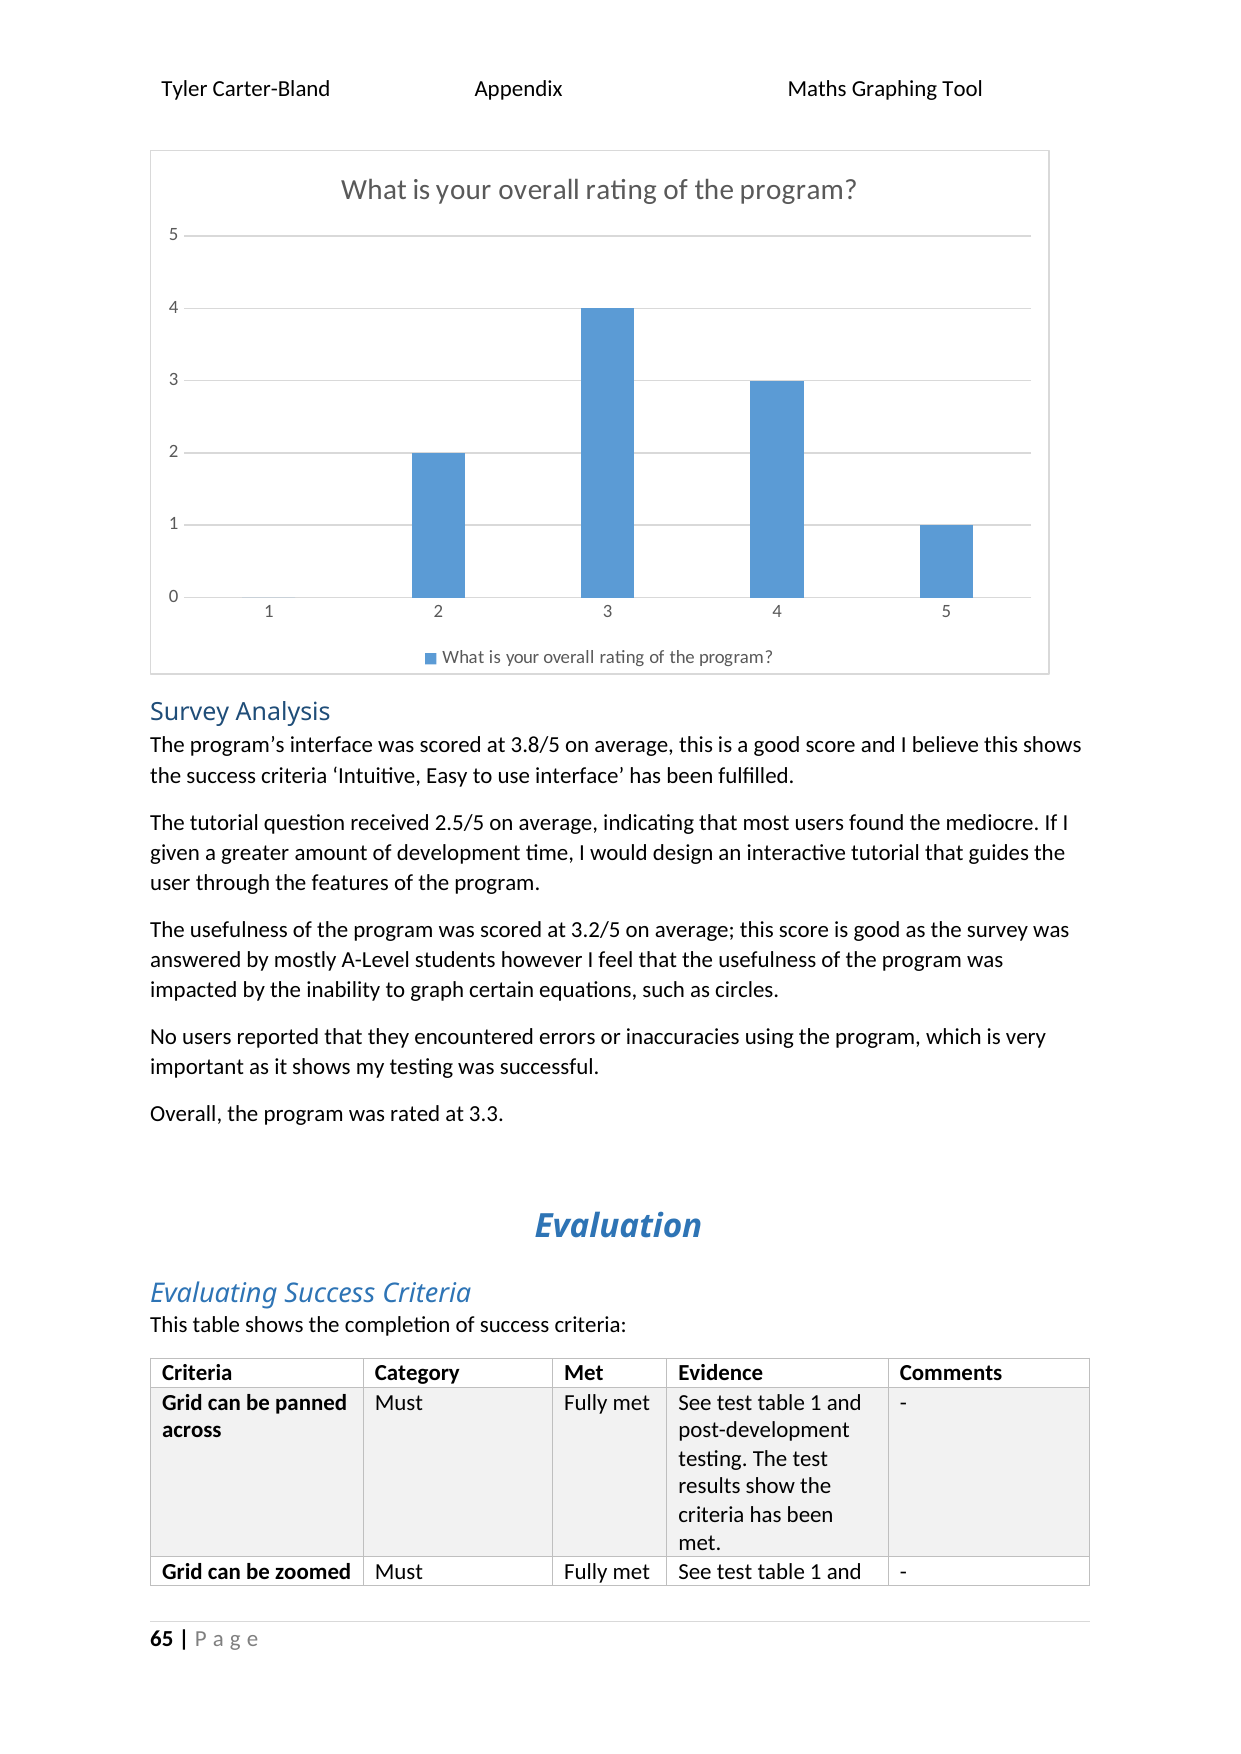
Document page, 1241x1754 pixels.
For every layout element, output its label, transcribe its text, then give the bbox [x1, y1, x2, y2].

text Overall, the program was rated at 3.3. [150, 1099, 1090, 1127]
subtitle Survey Analysis [150, 694, 1090, 728]
table_header Criteria [151, 1359, 363, 1387]
text No users reported that they encountered errors or inaccuracies using the program, which is very important as it shows my testing was successful. [150, 1022, 1090, 1081]
table_header Comments [889, 1359, 1089, 1387]
text The usefulness of the program was scored at 3.2/5 on average; this score is good as the survey was answered by mostly A-Level students however I feel that the usefulness of the program was impacted by the inability to graph certain equations, such as circles. [150, 915, 1090, 1003]
table_cell - [889, 1388, 1089, 1556]
table_cell - [889, 1557, 1089, 1585]
table_cell Must [364, 1388, 552, 1556]
table_cell Must [364, 1557, 552, 1585]
subtitle Evaluating Success Criteria [150, 1274, 1090, 1311]
table_cell Fully met [553, 1388, 666, 1556]
table_cell Fully met [553, 1557, 666, 1585]
subtitle Evaluation [150, 1201, 1090, 1247]
table_header Evidence [667, 1359, 888, 1387]
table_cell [667, 1557, 888, 1585]
text The tutorial question received 2.5/5 on average, indicating that most users found the mediocre. If I given a greater amount of development time, I would design an interactive tutorial that guides the user through the features of the program. [150, 808, 1090, 896]
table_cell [667, 1388, 888, 1556]
table_cell Grid can be panned across [151, 1388, 363, 1556]
table_header Category [364, 1359, 552, 1387]
text This table shows the completion of success criteria: [150, 1311, 1090, 1339]
text The program’s interface was scored at 3.8/5 on average, this is a good score and I believe this shows the success criteria ‘Intuitive, Easy to use interface’ has been fulfilled. [150, 731, 1090, 789]
table_header Met [553, 1359, 666, 1387]
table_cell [151, 1557, 363, 1585]
